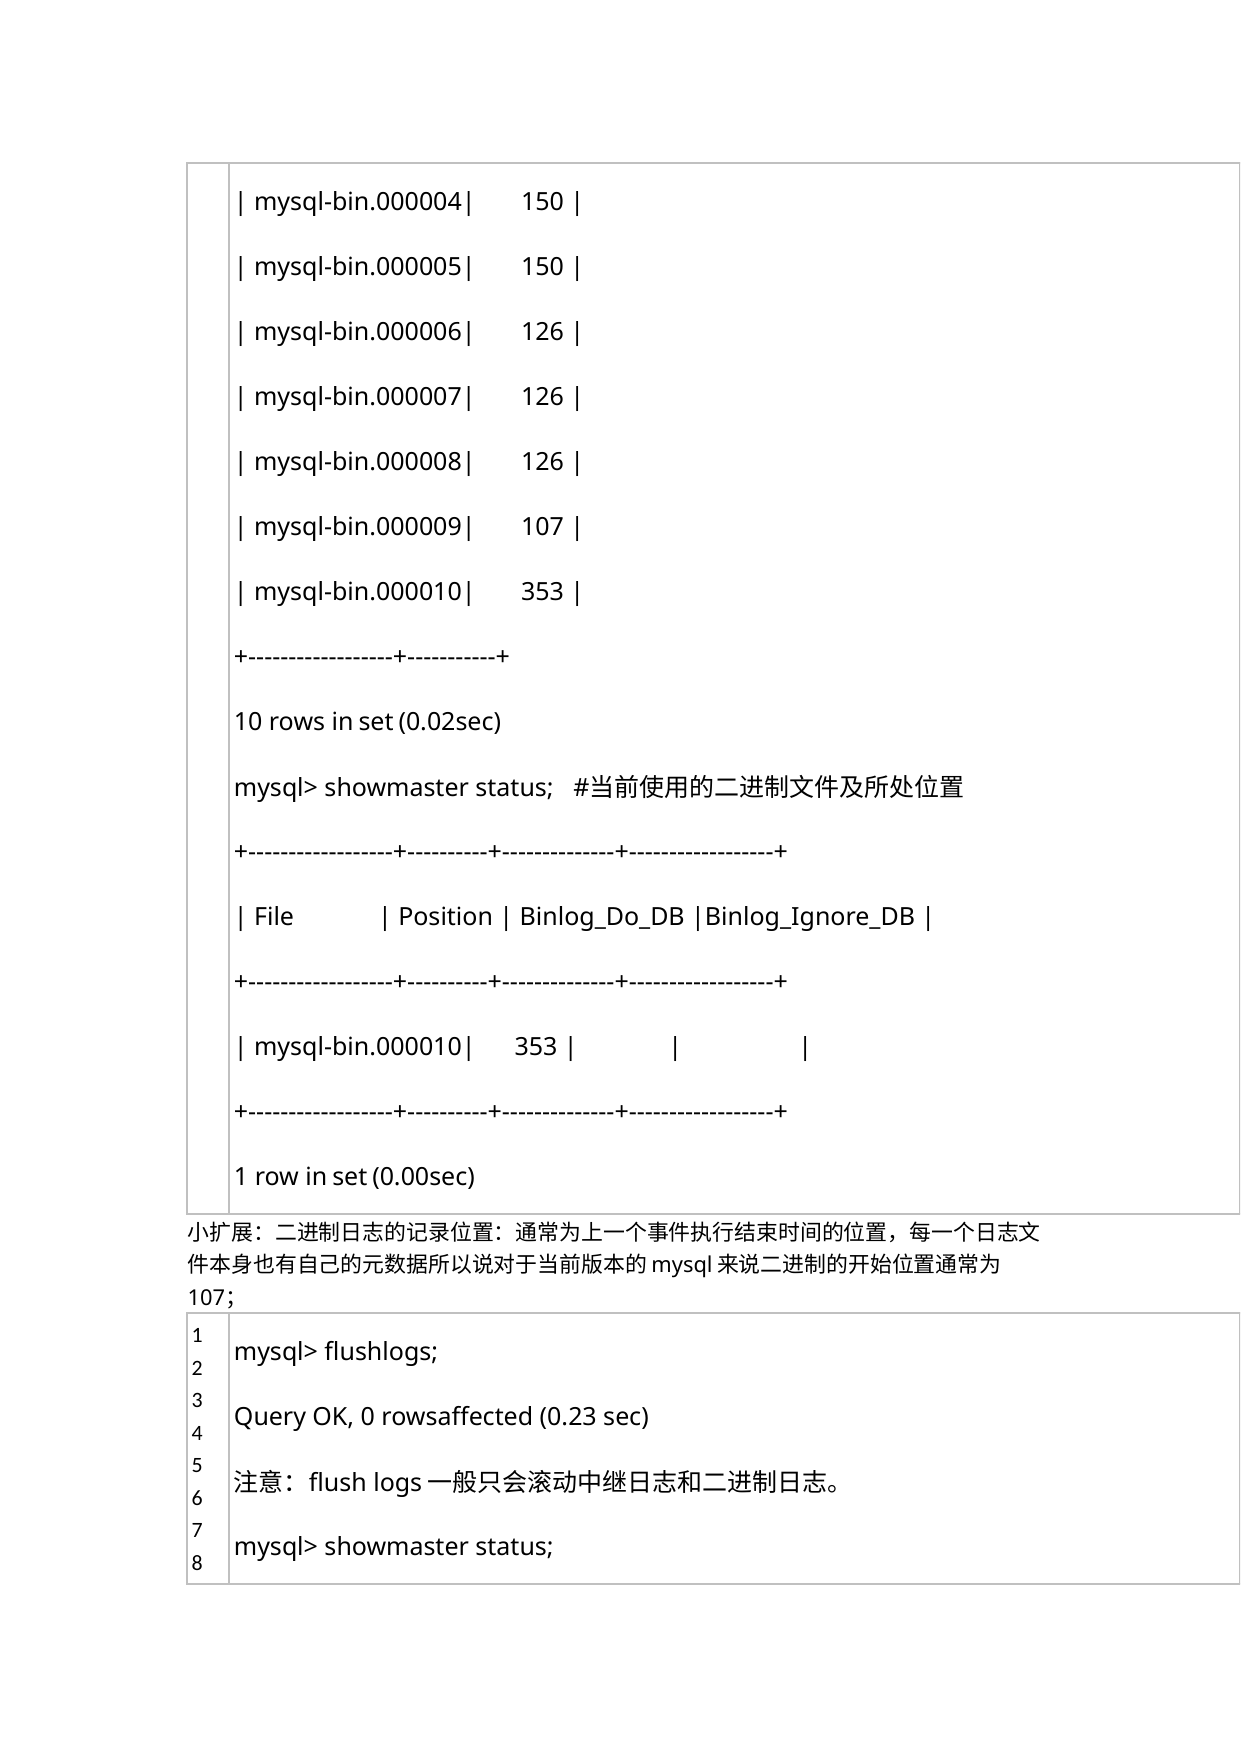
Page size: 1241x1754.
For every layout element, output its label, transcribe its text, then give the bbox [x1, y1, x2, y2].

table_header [188, 1314, 228, 1583]
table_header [230, 164, 1239, 1213]
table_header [230, 1314, 1239, 1583]
text 小扩展：二进制日志的记录位置：通常为上一个事件执行结束时间的位置，每一个日志文件本身也有自己的元数据所以说对于当前版本的mysql来说二进制的开始位置通常为107； [187, 1215, 1053, 1312]
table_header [188, 164, 228, 1213]
